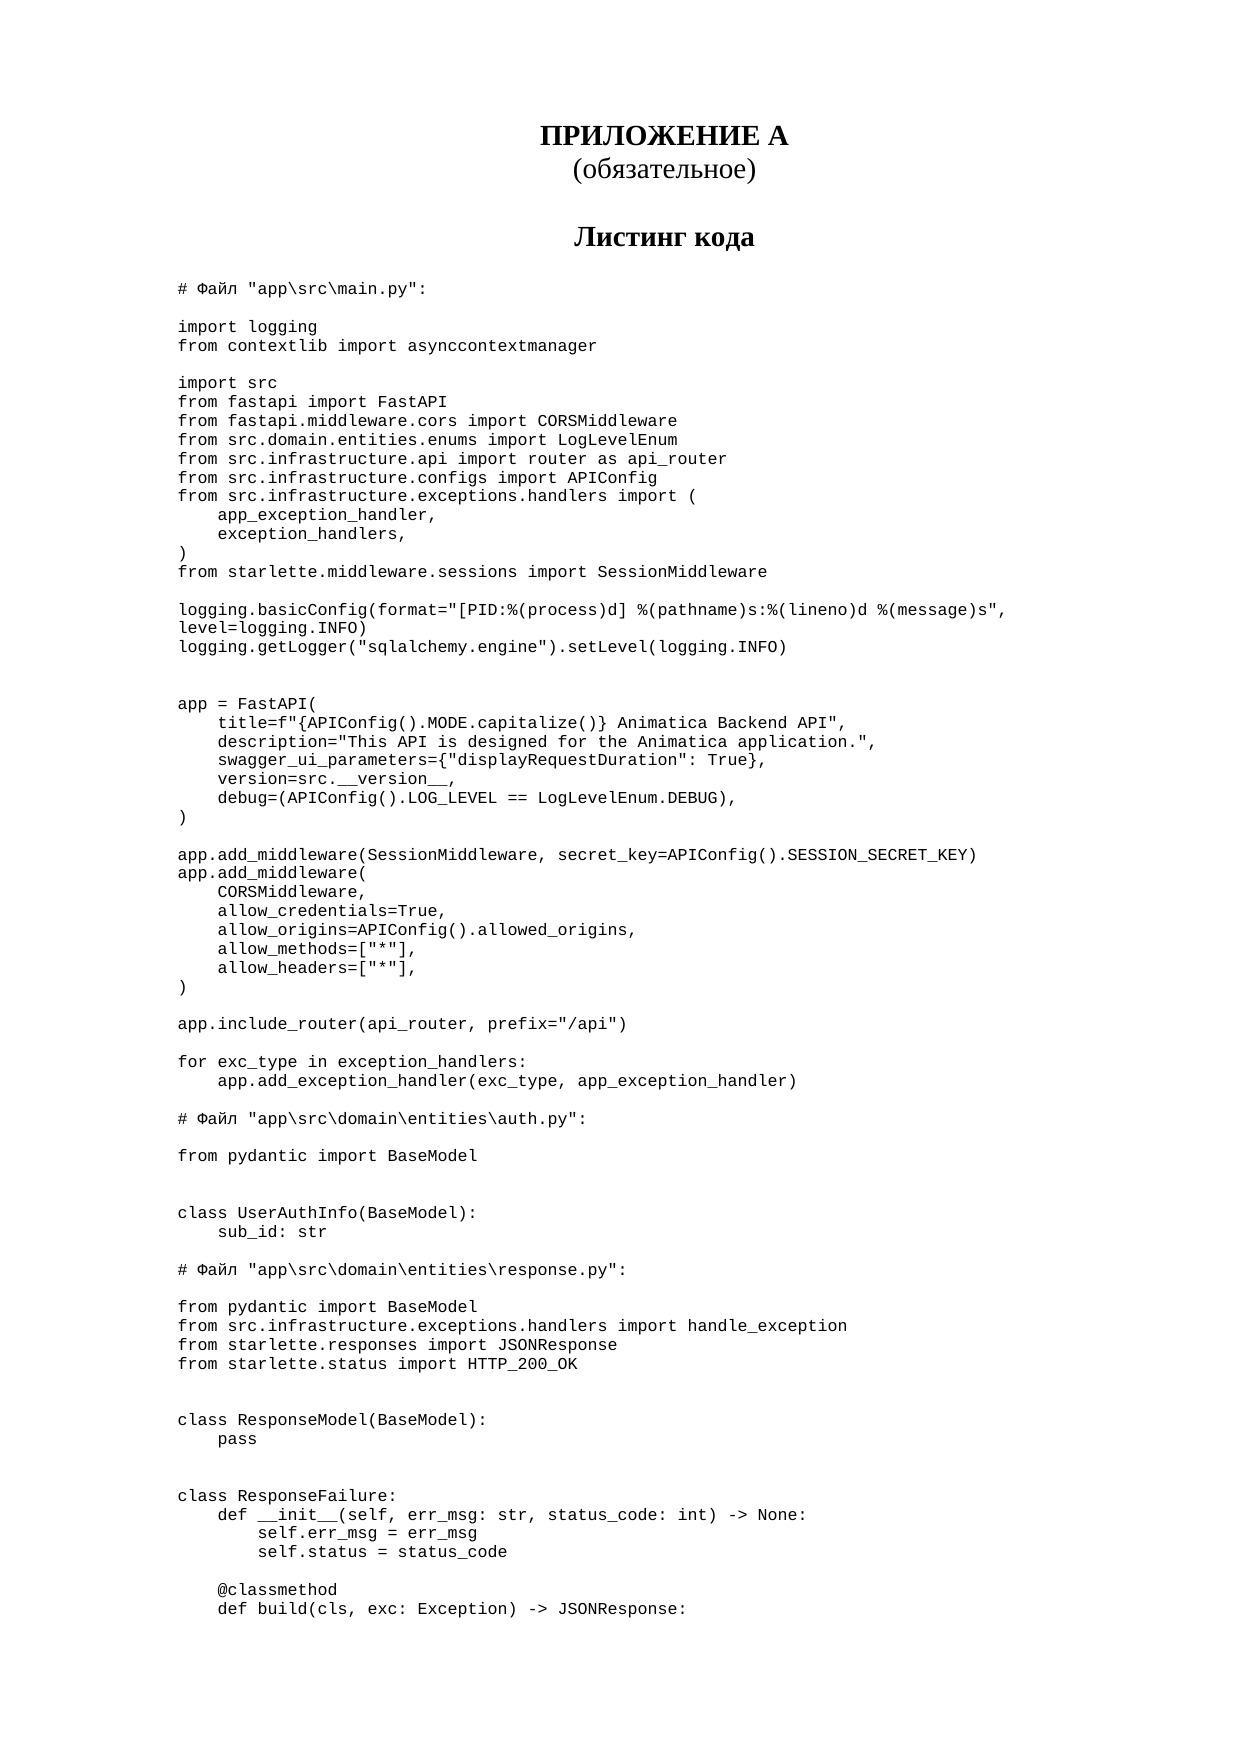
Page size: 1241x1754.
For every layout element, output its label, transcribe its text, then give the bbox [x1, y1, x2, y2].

text def build(cls, exc: Exception) -> JSONResponse: [177, 1600, 1152, 1619]
text CORSMiddleware, [177, 884, 1152, 903]
text description="This API is designed for the Animatica application.", [177, 733, 1152, 752]
text from starlette.status import HTTP_200_OK [177, 1355, 1152, 1374]
text from starlette.responses import JSONResponse [177, 1336, 1152, 1355]
text def __init__(self, err_msg: str, status_code: int) -> None: [177, 1506, 1152, 1525]
text self.err_msg = err_msg [177, 1525, 1152, 1544]
text allow_origins=APIConfig().allowed_origins, [177, 922, 1152, 941]
text from fastapi import FastAPI [177, 394, 1152, 413]
text from src.infrastructure.configs import APIConfig [177, 469, 1152, 488]
text allow_credentials=True, [177, 903, 1152, 922]
text (обязательное) [177, 152, 1152, 185]
text from src.infrastructure.api import router as api_router [177, 450, 1152, 469]
text sub_id: str [177, 1223, 1152, 1242]
text app.add_exception_handler(exc_type, app_exception_handler) [177, 1072, 1152, 1091]
text class ResponseFailure: [177, 1487, 1152, 1506]
text ) [177, 808, 1152, 827]
text import src [177, 375, 1152, 394]
text allow_headers=["*"], [177, 959, 1152, 978]
text # Файл "app\src\main.py": [177, 281, 1152, 299]
text ) [177, 978, 1152, 997]
text @classmethod [177, 1582, 1152, 1600]
text swagger_ui_parameters={"displayRequestDuration": True}, [177, 752, 1152, 771]
text app.include_router(api_router, prefix="/api") [177, 1016, 1152, 1035]
text from contextlib import asynccontextmanager [177, 337, 1152, 356]
text title=f"{APIConfig().MODE.capitalize()} Animatica Backend API", [177, 714, 1152, 733]
text pass [177, 1431, 1152, 1449]
text class ResponseModel(BaseModel): [177, 1412, 1152, 1431]
text from starlette.middleware.sessions import SessionMiddleware [177, 563, 1152, 582]
text ) [177, 544, 1152, 563]
text # Файл "app\src\domain\entities\auth.py": [177, 1110, 1152, 1129]
text logging.getLogger("sqlalchemy.engine").setLevel(logging.INFO) [177, 639, 1152, 658]
text from fastapi.middleware.cors import CORSMiddleware [177, 413, 1152, 431]
text allow_methods=["*"], [177, 941, 1152, 959]
text app.add_middleware(SessionMiddleware, secret_key=APIConfig().SESSION_SECRET_KEY) [177, 846, 1152, 865]
text from pydantic import BaseModel [177, 1299, 1152, 1318]
text version=src.__version__, [177, 771, 1152, 790]
text Листинг кода [177, 219, 1152, 252]
text exception_handlers, [177, 526, 1152, 544]
text for exc_type in exception_handlers: [177, 1054, 1152, 1072]
text app.add_middleware( [177, 865, 1152, 884]
text debug=(APIConfig().LOG_LEVEL == LogLevelEnum.DEBUG), [177, 790, 1152, 808]
text # Файл "app\src\domain\entities\response.py": [177, 1261, 1152, 1280]
text import logging [177, 318, 1152, 337]
text app = FastAPI( [177, 695, 1152, 714]
text from src.infrastructure.exceptions.handlers import handle_exception [177, 1318, 1152, 1336]
text from src.domain.entities.enums import LogLevelEnum [177, 431, 1152, 450]
text class UserAuthInfo(BaseModel): [177, 1204, 1152, 1223]
text self.status = status_code [177, 1544, 1152, 1563]
subtitle Приложение А [177, 118, 1152, 152]
text app_exception_handler, [177, 507, 1152, 526]
text logging.basicConfig(format="[PID:%(process)d] %(pathname)s:%(lineno)d %(message)s", level=logging.INFO) [177, 601, 1152, 639]
text from src.infrastructure.exceptions.handlers import ( [177, 488, 1152, 507]
text from pydantic import BaseModel [177, 1148, 1152, 1167]
